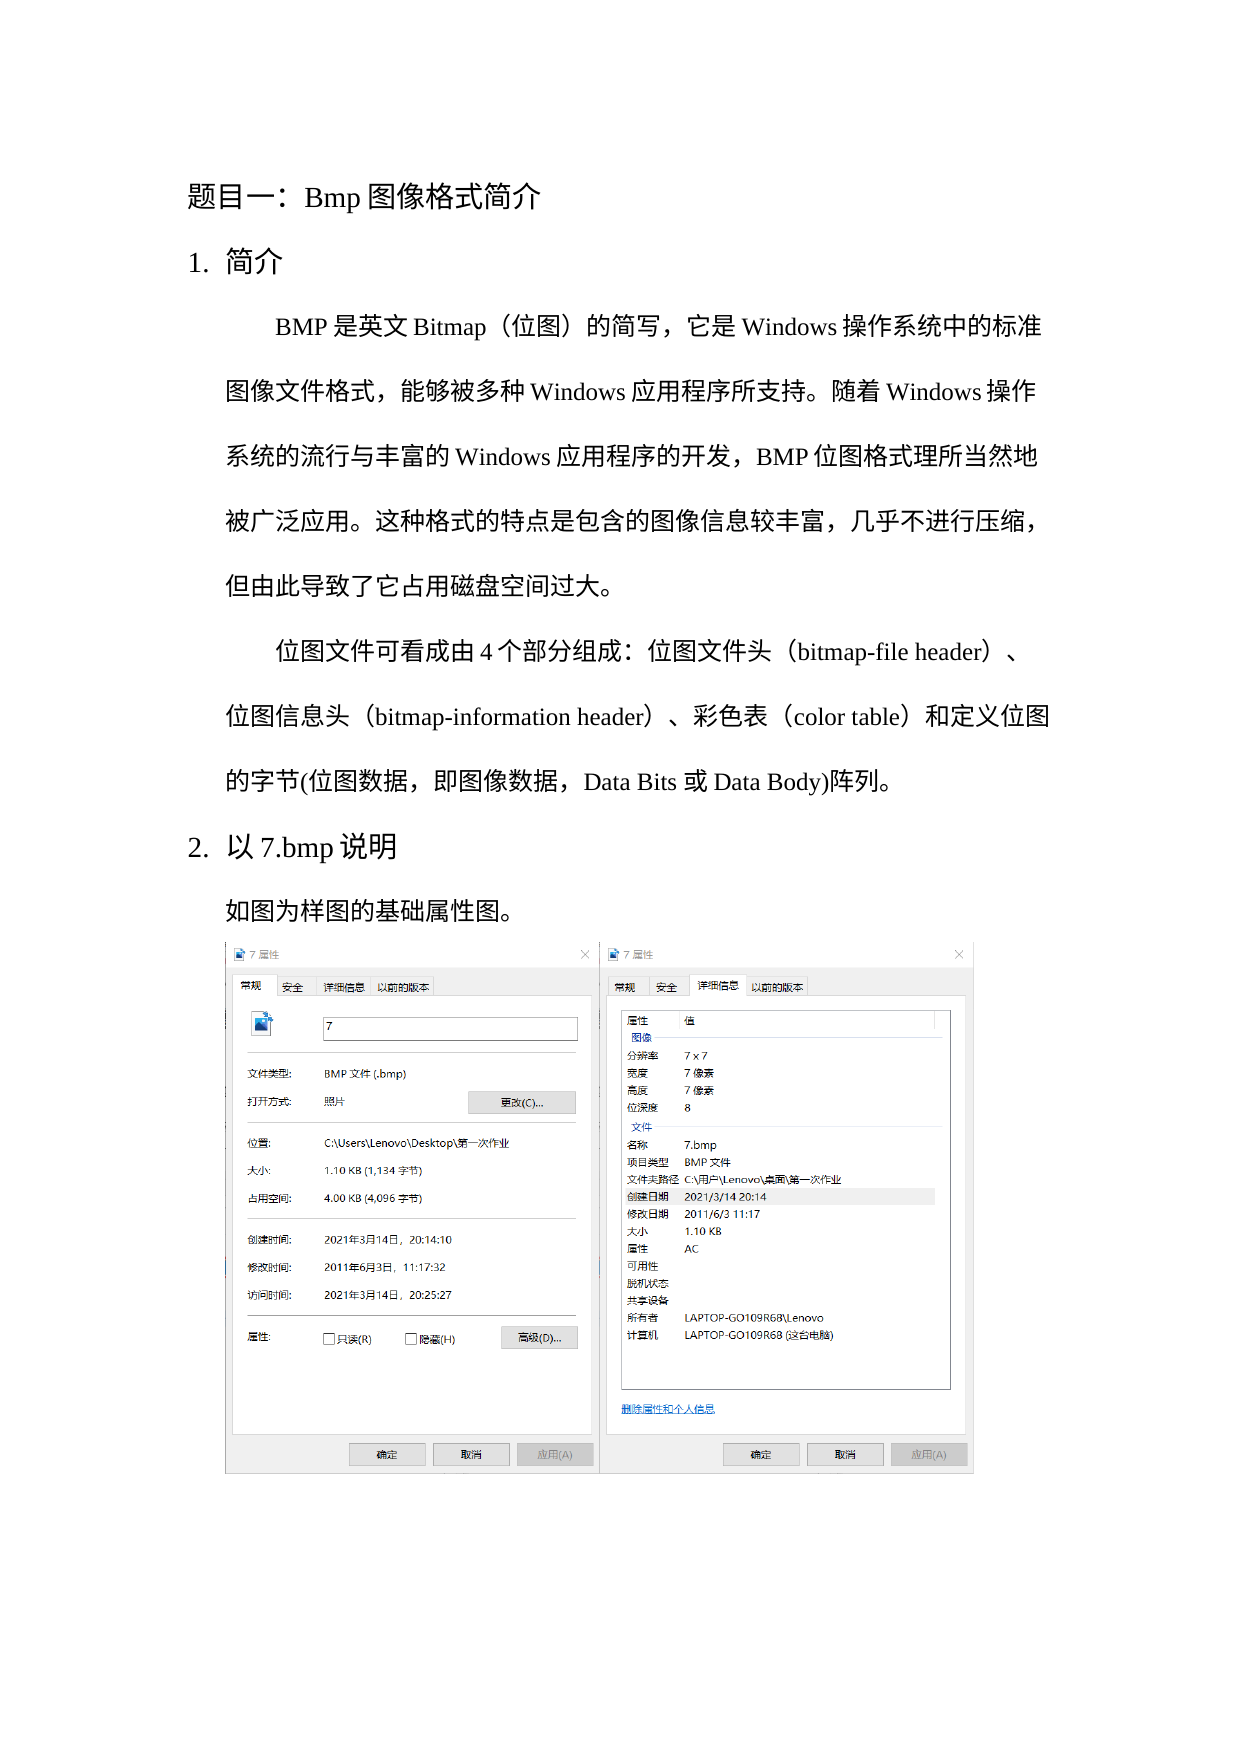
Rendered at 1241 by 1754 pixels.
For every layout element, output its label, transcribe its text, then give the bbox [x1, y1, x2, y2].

text 如图为样图的基础属性图。 [225, 877, 1053, 942]
picture [225, 942, 974, 1474]
list BMP是英文Bitmap（位图）的简写，它是Windows操作系统中的标准图像文件格式，能够被多种Windows应用程序所支持。随着Windows操作系统的流行与丰富的Windows应用程序的开发，BMP位图格式理所当然地被广泛应用。这种格式的特点是包含的图像信息较丰富，几乎不进行压缩，但由此导致了它占用磁盘空间过大。 [225, 292, 1053, 617]
text 题目一：Bmp图像格式简介 [187, 162, 1053, 227]
list 以7.bmp说明 [187, 812, 1053, 877]
list 位图文件可看成由4个部分组成：位图文件头（bitmap-file header）、位图信息头（bitmap-information header）、彩色表（color table）和定义位图的字节(位图数据，即图像数据，Data Bits 或Data Body)阵列。 [225, 617, 1053, 812]
list 简介 [187, 227, 1053, 292]
